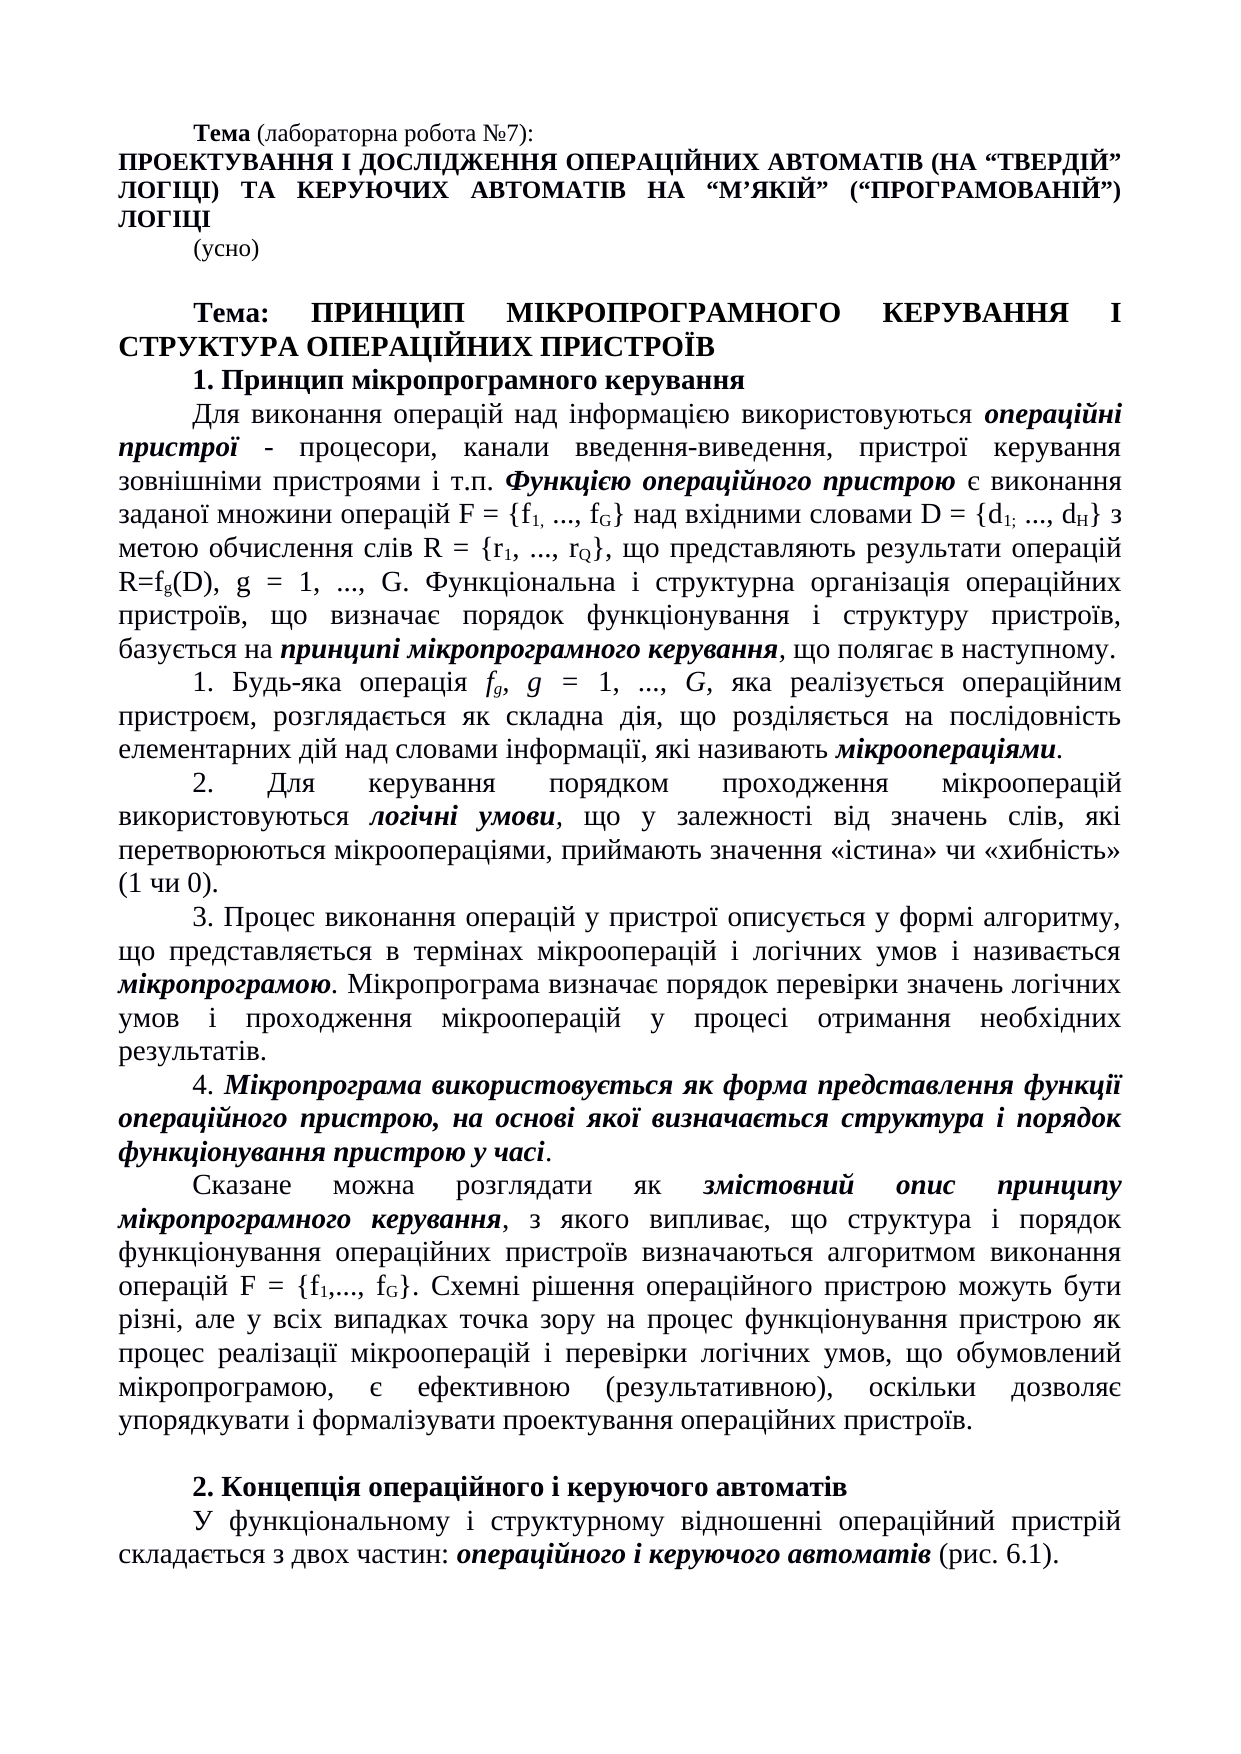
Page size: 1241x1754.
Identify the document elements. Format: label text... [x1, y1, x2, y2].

text 4. Мікропрограма використовується як форма представлення функції операційного пристрою, на основі якої визначається структура і порядок функціонування пристрою у часі. [118, 1067, 1122, 1167]
text 3. Процес виконання операцій у пристрої описується у формі алгоритму, що представляється в термінах мікрооперацій і логічних умов і називається мікропрограмою. Мікропрограма визначає порядок перевірки значень логічних умов і проходження мікрооперацій у процесі отримання необхідних результатів. [118, 899, 1122, 1067]
text 2. Для керування порядком проходження мікрооперацій використовуються логічні умови, що у залежності від значень слів, які перетворюються мікроопераціями, приймають значення «істина» чи «хибність» (1 чи 0). [118, 765, 1122, 899]
text Тема: ПРИНЦИП МІКРОПРОГРАМНОГО КЕРУВАННЯ І СТРУКТУРА ОПЕРАЦІЙНИХ ПРИСТРОЇВ [118, 295, 1122, 362]
text (усно) [118, 233, 1122, 262]
text Сказане можна розглядати як змістовний опис принципу мікропрограмного керування, з якого випливає, що структура і порядок функціонування операційних пристроїв визначаються алгоритмом виконання операцій F = {f1,..., fG}. Схемні рішення операційного пристрою можуть бути різні, але у всіх випадках точка зору на процес функціонування пристрою як процес реалізації мікрооперацій і перевірки логічних умов, що обумовлений мікропрограмою, є ефективною (результативною), оскільки дозволяє упорядкувати і формалізувати проектування операційних пристроїв. [118, 1167, 1122, 1436]
subtitle Тема (лабораторна робота №7): [118, 118, 1122, 147]
subtitle ПРОЕКТУВАННЯ І ДОСЛІДЖЕННЯ ОПЕРАЦІЙНИХ АВТОМАТІВ (НА “ТВЕРДІЙ” ЛОГІЦІ) ТА КЕРУЮЧИХ АВТОМАТІВ НА “М’ЯКІЙ” (“ПРОГРАМОВАНІЙ”) ЛОГІЦІ [118, 147, 1122, 233]
text 1. Принцип мікропрограмного керування [118, 362, 1122, 396]
text У функціональному і структурному відношенні операційний пристрій складається з двох частин: операційного і керуючого автоматів (рис. 6.1). [118, 1503, 1122, 1570]
text Для виконання операцій над інформацією використовуються операційні пристрої - процесори, канали введення-виведення, пристрої керування зовнішніми пристроями і т.п. Функцією операційного пристрою є виконання заданої множини операцій F = {f1, ..., fG} над вхідними словами D = {d1; ..., dH} з метою обчислення слів R = {r1, ..., rQ}, що представляють результати операцій R=fg(D), g = 1, ..., G. Функціональна і структурна організація операційних пристроїв, що визначає порядок функціонування і структуру пристроїв, базується на принципі мікропрограмного керування, що полягає в наступному. [118, 396, 1122, 664]
text 2. Концепція операційного і керуючого автоматів [118, 1469, 1122, 1503]
text 1. Будь-яка операція fg, g = 1, ..., G, яка реалізується операційним пристроєм, розглядається як складна дія, що розділяється на послідовність елементарних дій над словами інформації, які називають мікроопераціями. [118, 664, 1122, 765]
